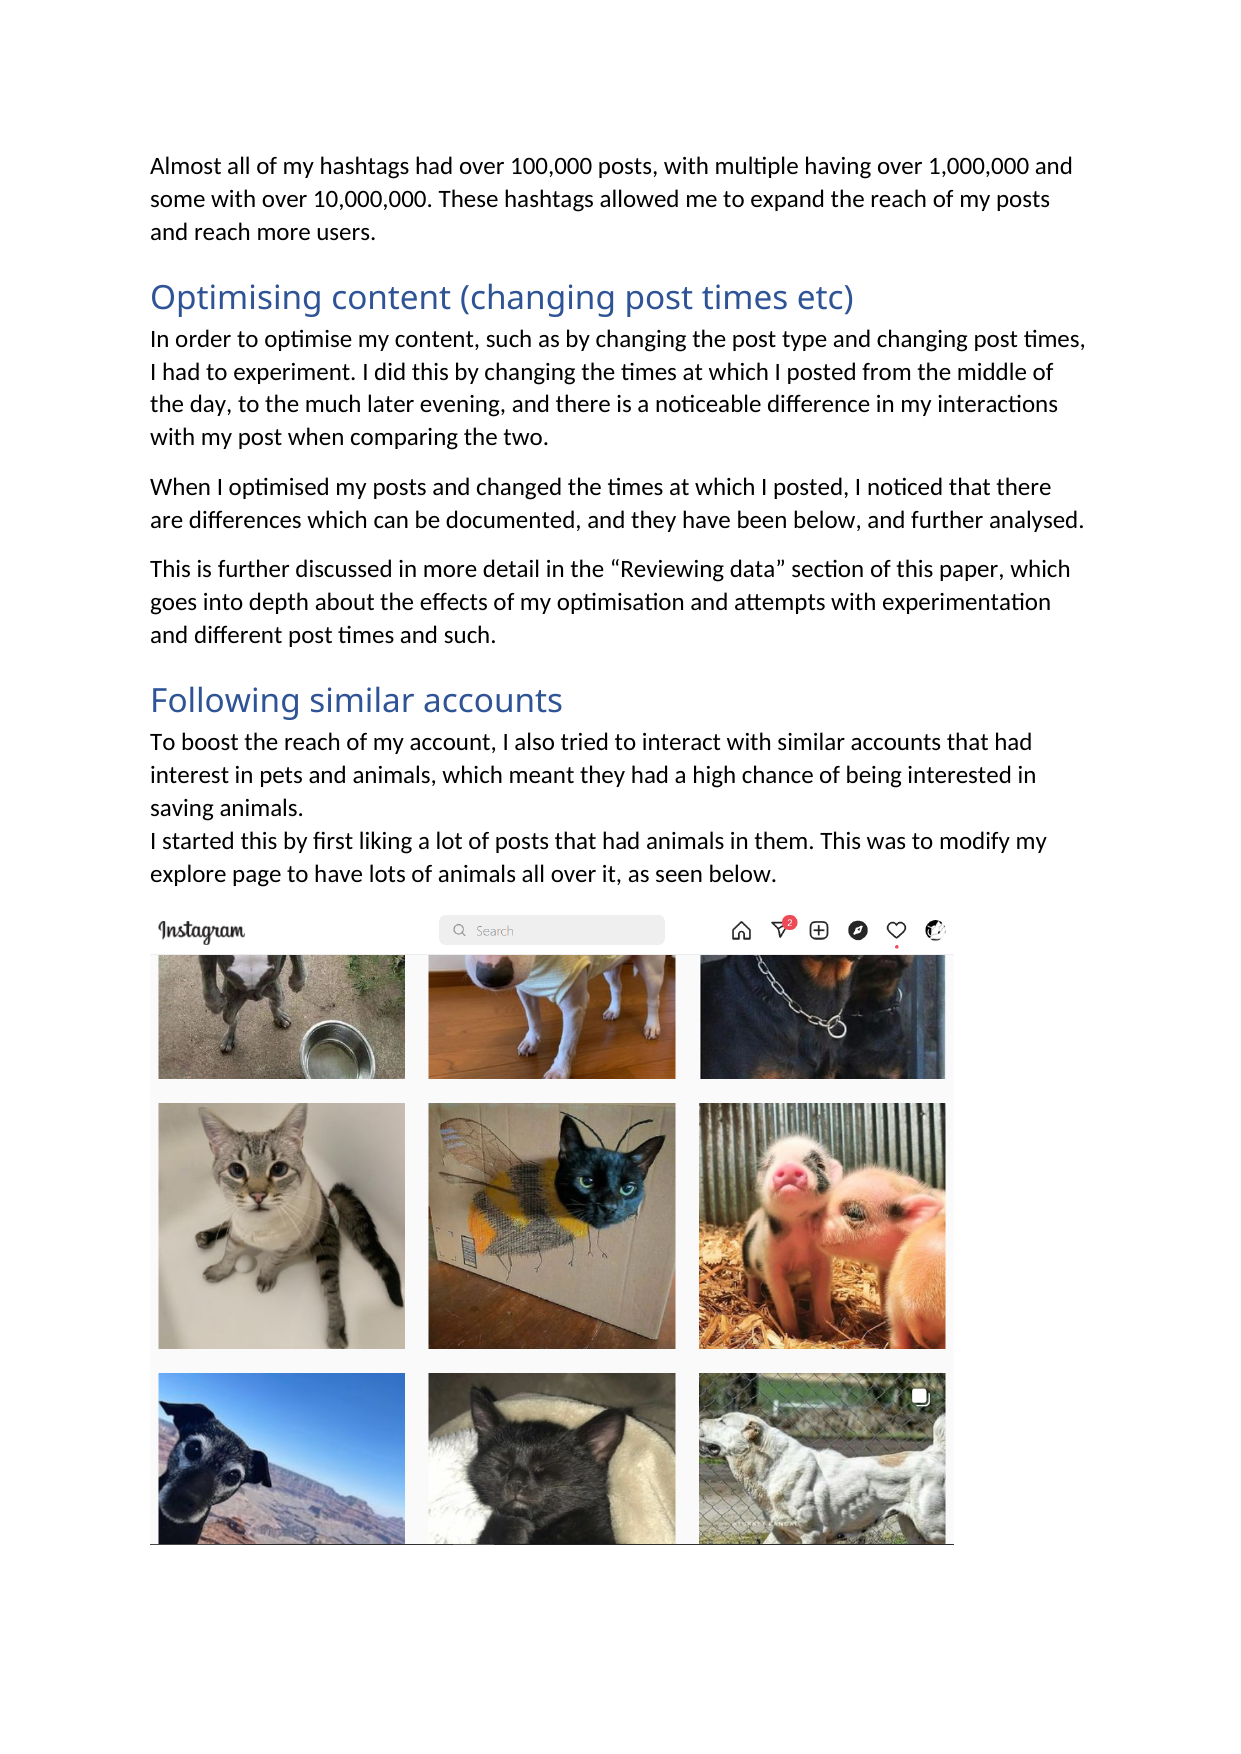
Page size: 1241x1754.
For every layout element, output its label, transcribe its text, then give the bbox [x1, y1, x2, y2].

text Almost all of my hashtags had over 100,000 posts, with multiple having over 1,000,000 and some with over 10,000,000. These hashtags allowed me to expand the reach of my posts and reach more users. [150, 150, 1090, 246]
subtitle Following similar accounts [150, 677, 1090, 723]
text When I optimised my posts and changed the times at which I posted, I noticed that there are differences which can be documented, and they have been below, and further analysed. [150, 471, 1090, 534]
text To boost the reach of my account, I also tried to interact with similar accounts that had interest in pets and animals, which meant they had a high chance of being interested in saving animals. I started this by first liking a lot of posts that had animals in them. This was to modify my explore page to have lots of animals all over it, as seen below. [150, 726, 1090, 888]
picture [150, 907, 954, 1545]
subtitle Optimising content (changing post times etc) [150, 274, 1090, 319]
text This is further discussed in more detail in the “Reviewing data” section of this paper, which goes into depth about the effects of my optimisation and attempts with experimentation and different post times and such. [150, 553, 1090, 650]
text In order to optimise my content, such as by changing the post type and changing post times, I had to experiment. I did this by changing the times at which I posted from the middle of the day, to the much later evening, and there is a noticeable difference in my interactions with my post when comparing the two. [150, 323, 1090, 452]
